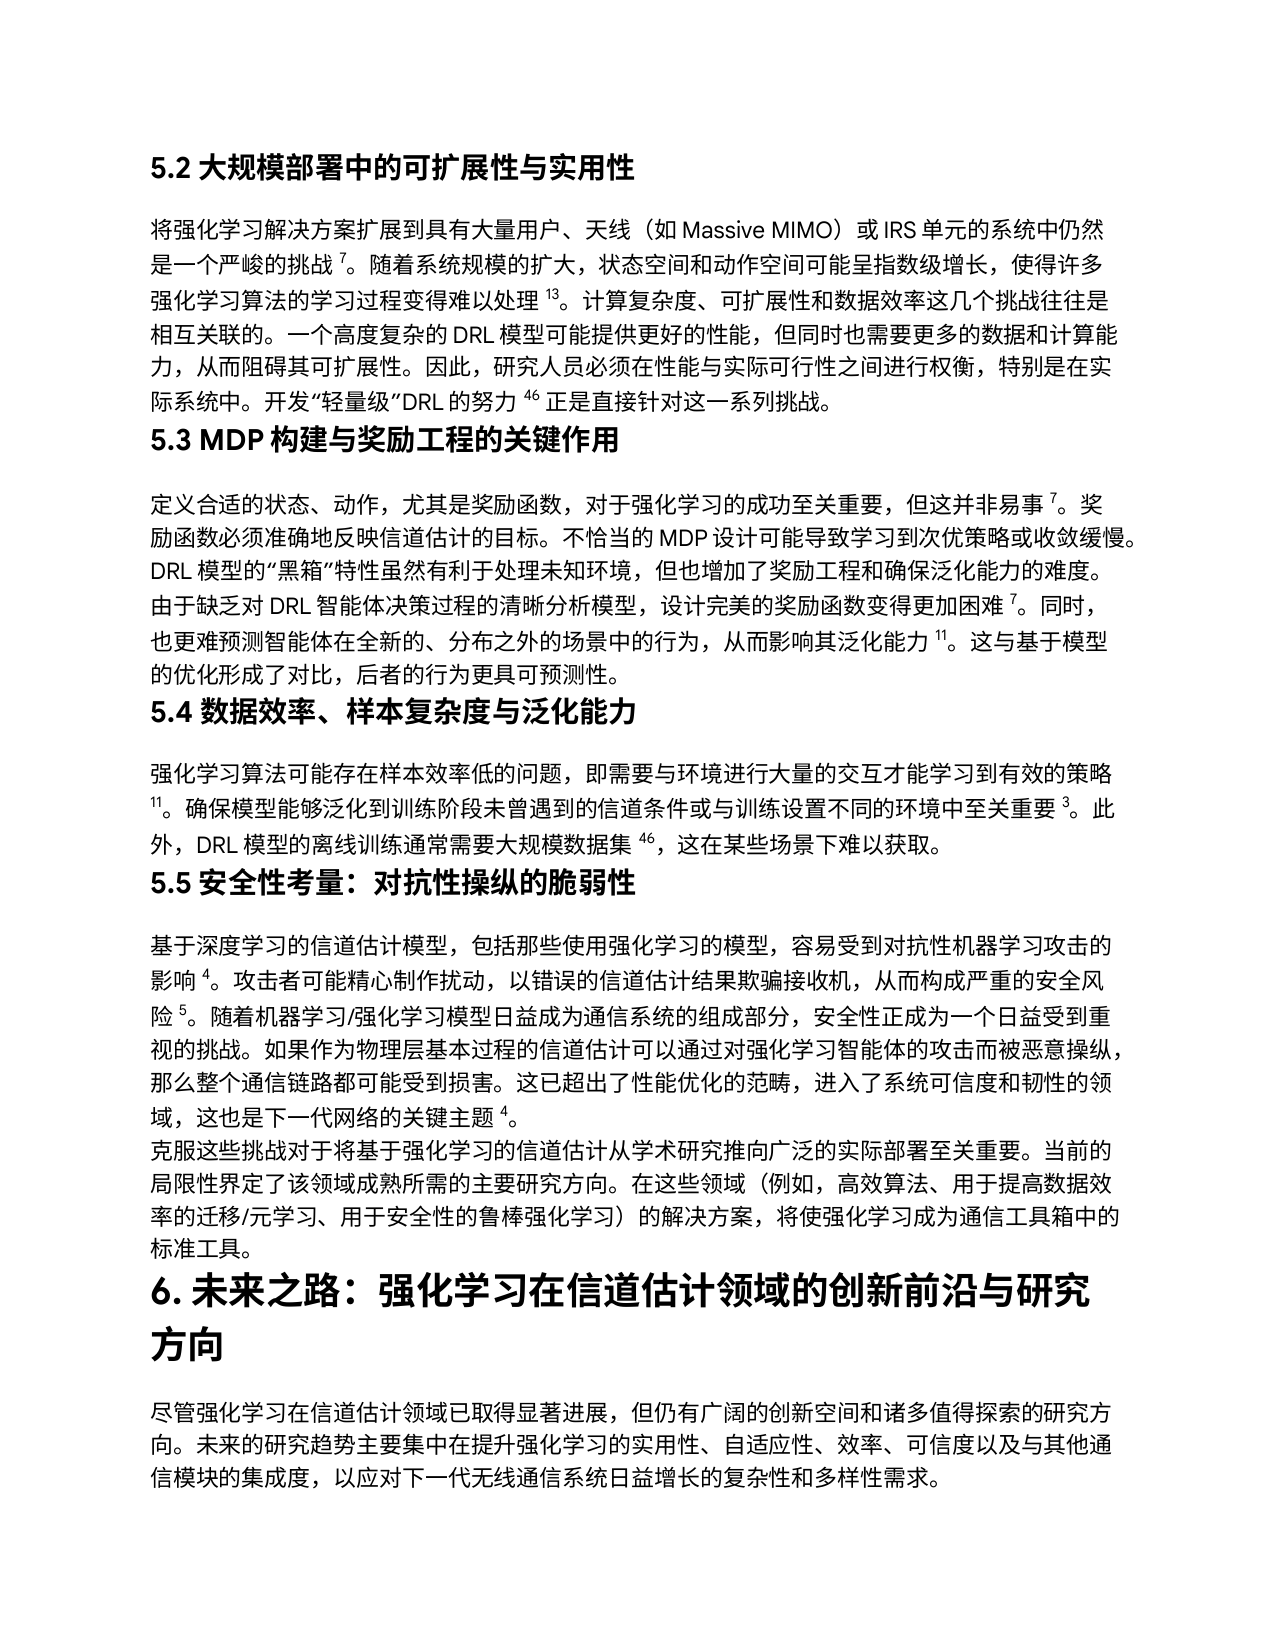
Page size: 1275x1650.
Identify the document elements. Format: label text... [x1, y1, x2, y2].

text 尽管强化学习在信道估计领域已取得显著进展，但仍有广阔的创新空间和诸多值得探索的研究方向。未来的研究趋势主要集中在提升强化学习的实用性、自适应性、效率、可信度以及与其他通信模块的集成度，以应对下一代无线通信系统日益增长的复杂性和多样性需求。 [150, 1399, 1125, 1493]
text 克服这些挑战对于将基于强化学习的信道估计从学术研究推向广泛的实际部署至关重要。当前的局限性界定了该领域成熟所需的主要研究方向。在这些领域（例如，高效算法、用于提高数据效率的迁移/元学习、用于安全性的鲁棒强化学习）的解决方案，将使强化学习成为通信工具箱中的标准工具。 [150, 1138, 1125, 1264]
subtitle 5.2 大规模部署中的可扩展性与实用性 [150, 150, 1125, 187]
subtitle 5.4 数据效率、样本复杂度与泛化能力 [150, 694, 1125, 731]
text 定义合适的状态、动作，尤其是奖励函数，对于强化学习的成功至关重要，但这并非易事 7。奖励函数必须准确地反映信道估计的目标。不恰当的MDP设计可能导致学习到次优策略或收敛缓慢。DRL模型的“黑箱”特性虽然有利于处理未知环境，但也增加了奖励工程和确保泛化能力的难度。由于缺乏对DRL智能体决策过程的清晰分析模型，设计完美的奖励函数变得更加困难 7。同时，也更难预测智能体在全新的、分布之外的场景中的行为，从而影响其泛化能力 11。这与基于模型的优化形成了对比，后者的行为更具可预测性。 [150, 489, 1125, 690]
subtitle 5.3 MDP构建与奖励工程的关键作用 [150, 422, 1125, 459]
text 将强化学习解决方案扩展到具有大量用户、天线（如Massive MIMO）或IRS单元的系统中仍然是一个严峻的挑战 7。随着系统规模的扩大，状态空间和动作空间可能呈指数级增长，使得许多强化学习算法的学习过程变得难以处理 13。计算复杂度、可扩展性和数据效率这几个挑战往往是相互关联的。一个高度复杂的DRL模型可能提供更好的性能，但同时也需要更多的数据和计算能力，从而阻碍其可扩展性。因此，研究人员必须在性能与实际可行性之间进行权衡，特别是在实际系统中。开发“轻量级”DRL的努力 46 正是直接针对这一系列挑战。 [150, 217, 1125, 418]
text 基于深度学习的信道估计模型，包括那些使用强化学习的模型，容易受到对抗性机器学习攻击的影响 4。攻击者可能精心制作扰动，以错误的信道估计结果欺骗接收机，从而构成严重的安全风险 5。随着机器学习/强化学习模型日益成为通信系统的组成部分，安全性正成为一个日益受到重视的挑战。如果作为物理层基本过程的信道估计可以通过对强化学习智能体的攻击而被恶意操纵，那么整个通信链路都可能受到损害。这已超出了性能优化的范畴，进入了系统可信度和韧性的领域，这也是下一代网络的关键主题 4。 [150, 932, 1125, 1133]
subtitle 5.5 安全性考量：对抗性操纵的脆弱性 [150, 865, 1125, 902]
subtitle 6. 未来之路：强化学习在信道估计领域的创新前沿与研究方向 [150, 1268, 1125, 1369]
text 强化学习算法可能存在样本效率低的问题，即需要与环境进行大量的交互才能学习到有效的策略 11。确保模型能够泛化到训练阶段未曾遇到的信道条件或与训练设置不同的环境中至关重要 3。此外，DRL模型的离线训练通常需要大规模数据集 46，这在某些场景下难以获取。 [150, 761, 1125, 861]
